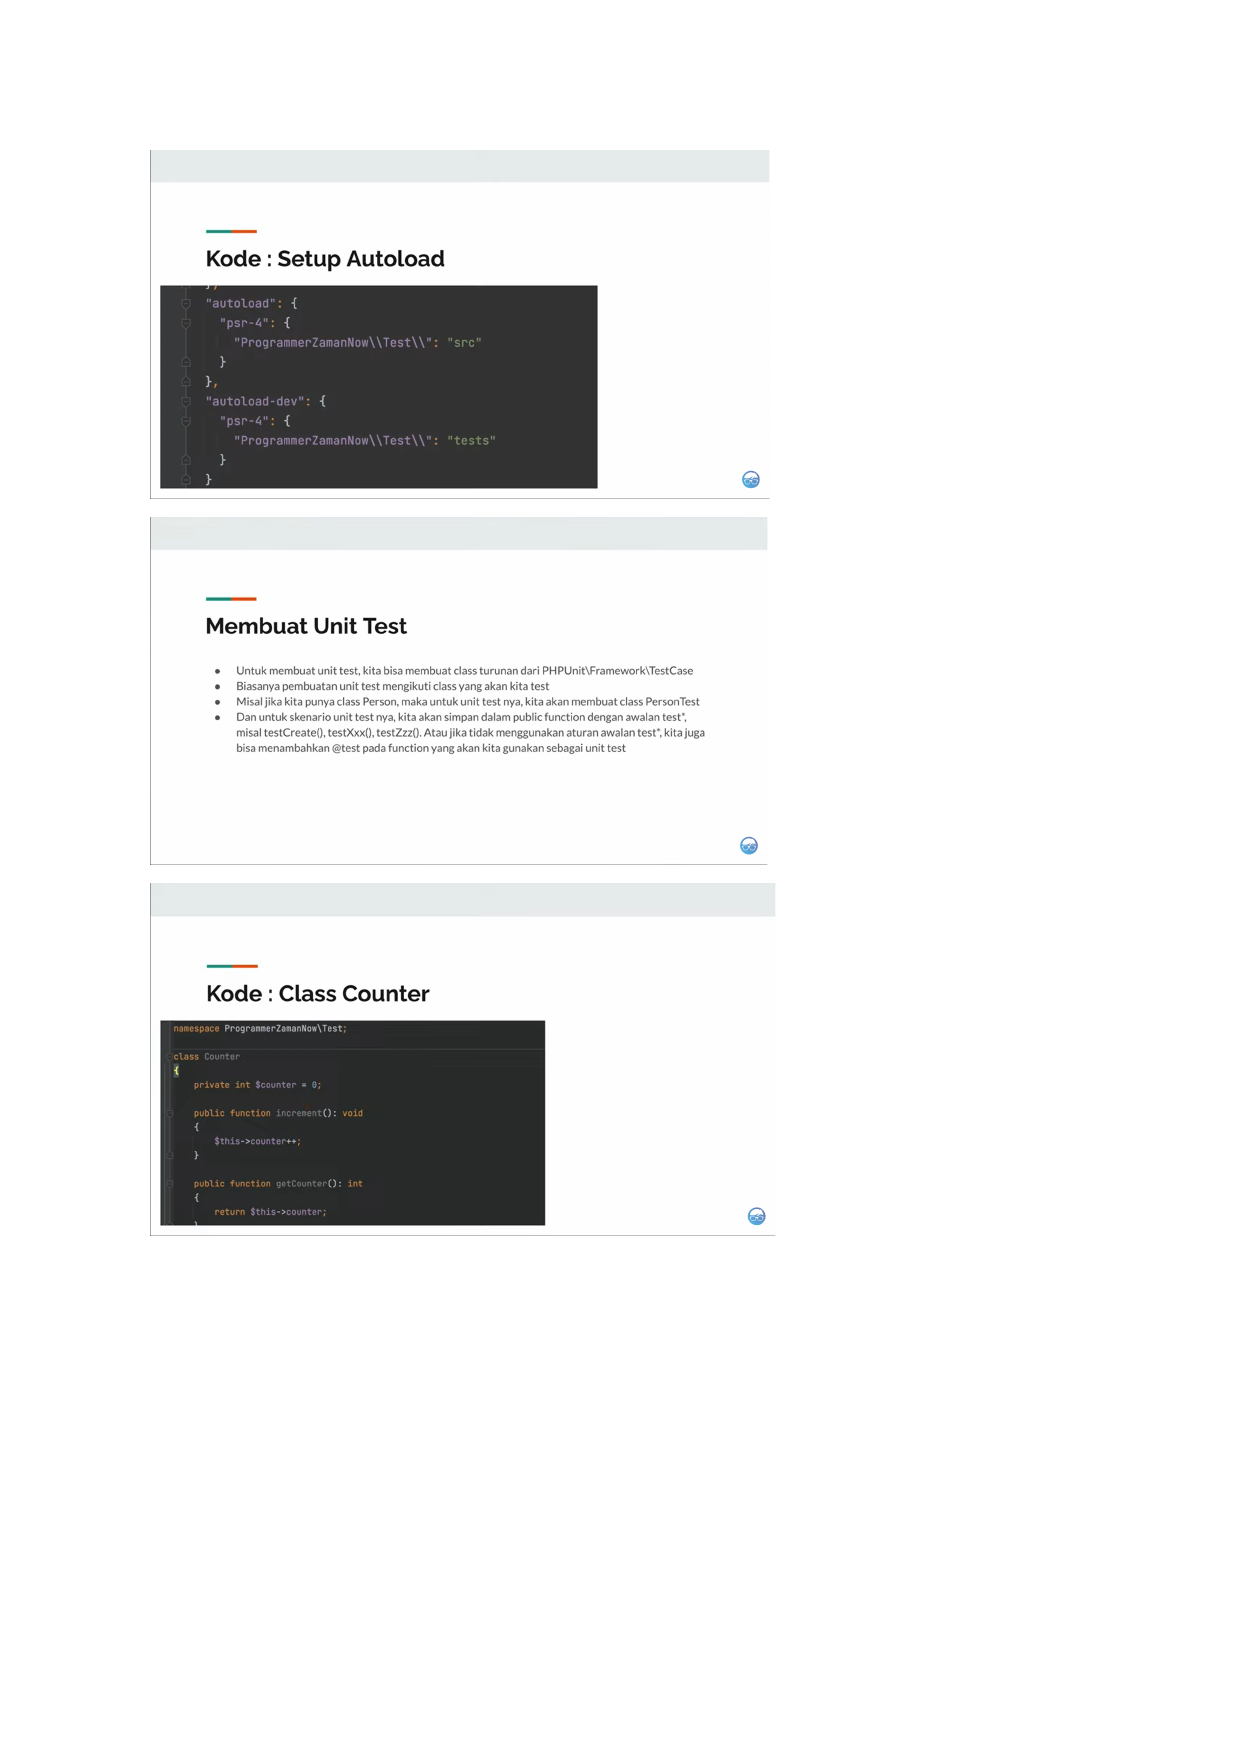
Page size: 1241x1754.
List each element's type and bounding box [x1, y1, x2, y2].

picture [150, 150, 770, 499]
picture [150, 517, 768, 865]
picture [150, 883, 776, 1236]
